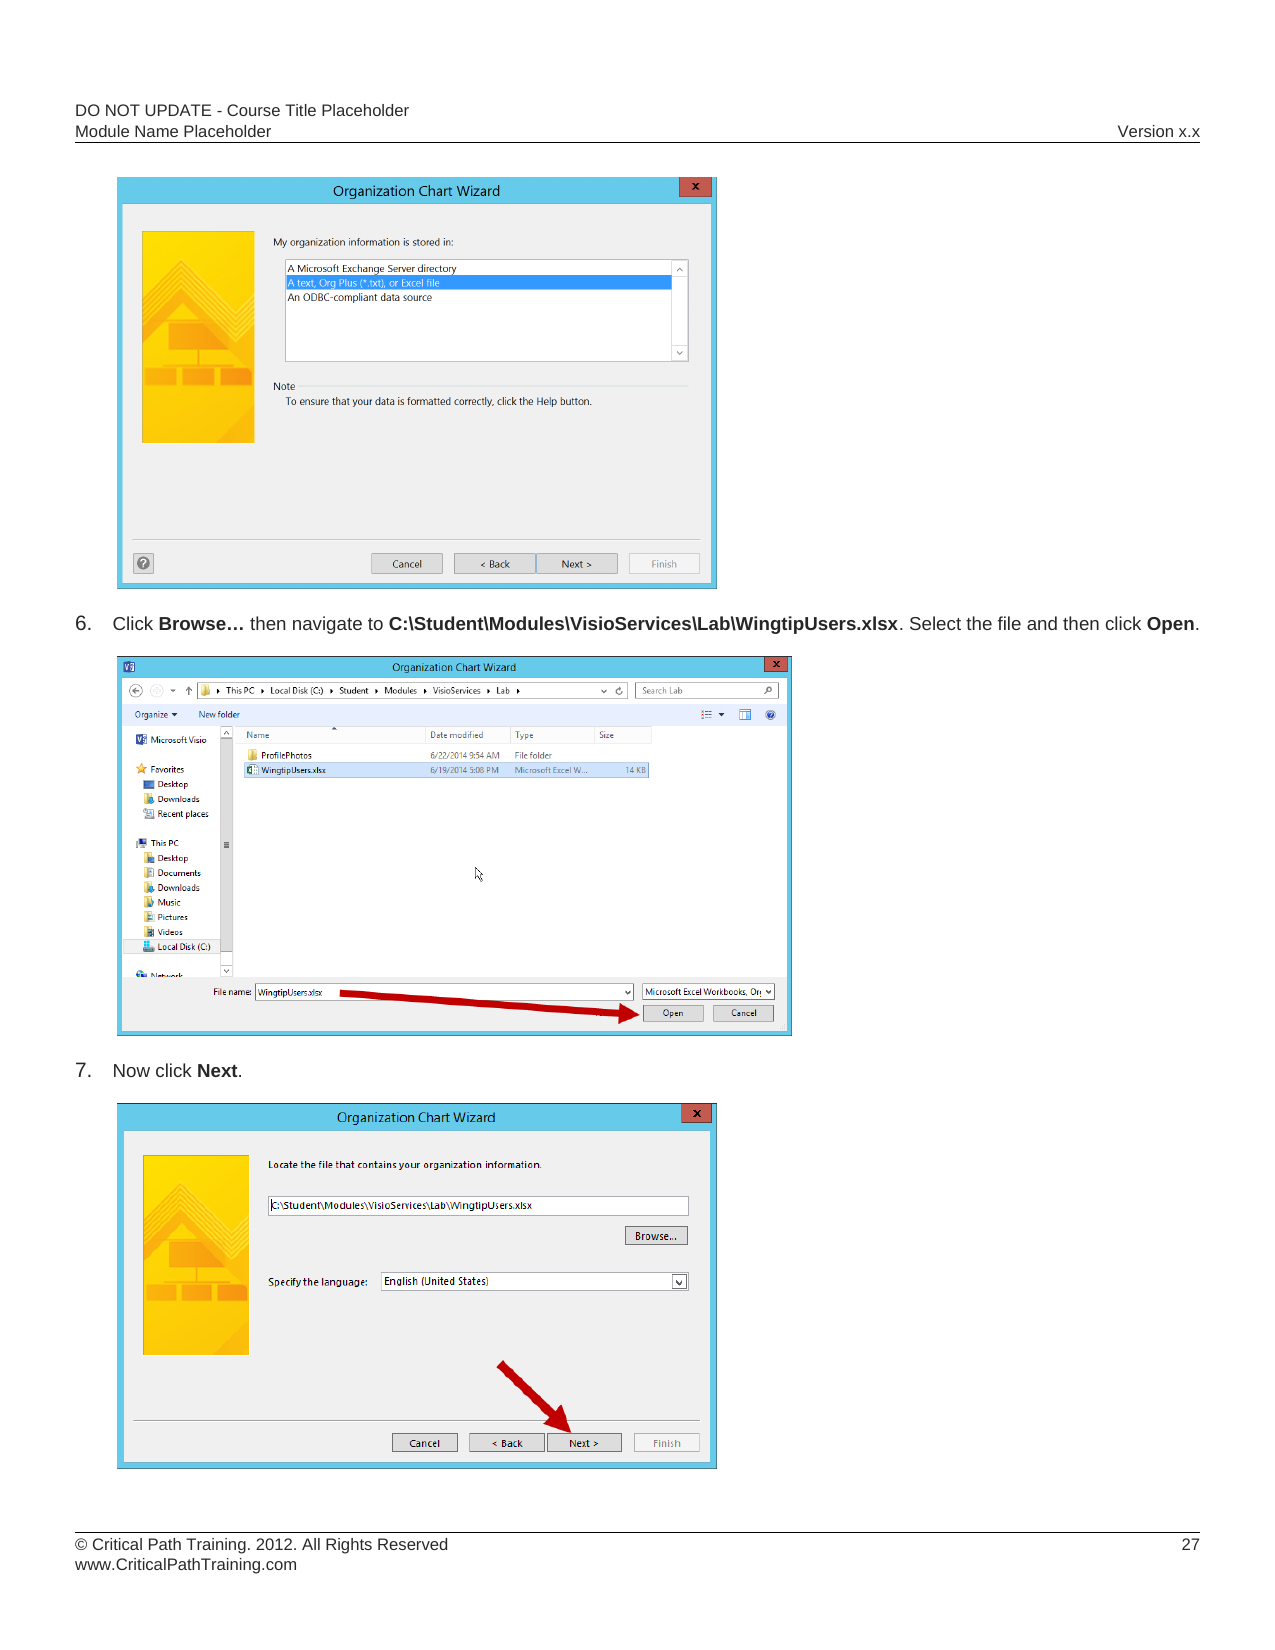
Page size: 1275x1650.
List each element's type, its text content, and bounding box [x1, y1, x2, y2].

picture [117, 656, 792, 1036]
picture [117, 1103, 717, 1469]
picture [117, 177, 717, 589]
text Click Browse… then navigate to C:\Student\Modules\VisioServices\Lab\WingtipUsers.xlsx. Select the file and then click Open. [75, 611, 1200, 635]
text Now click Next. [75, 1058, 1200, 1082]
